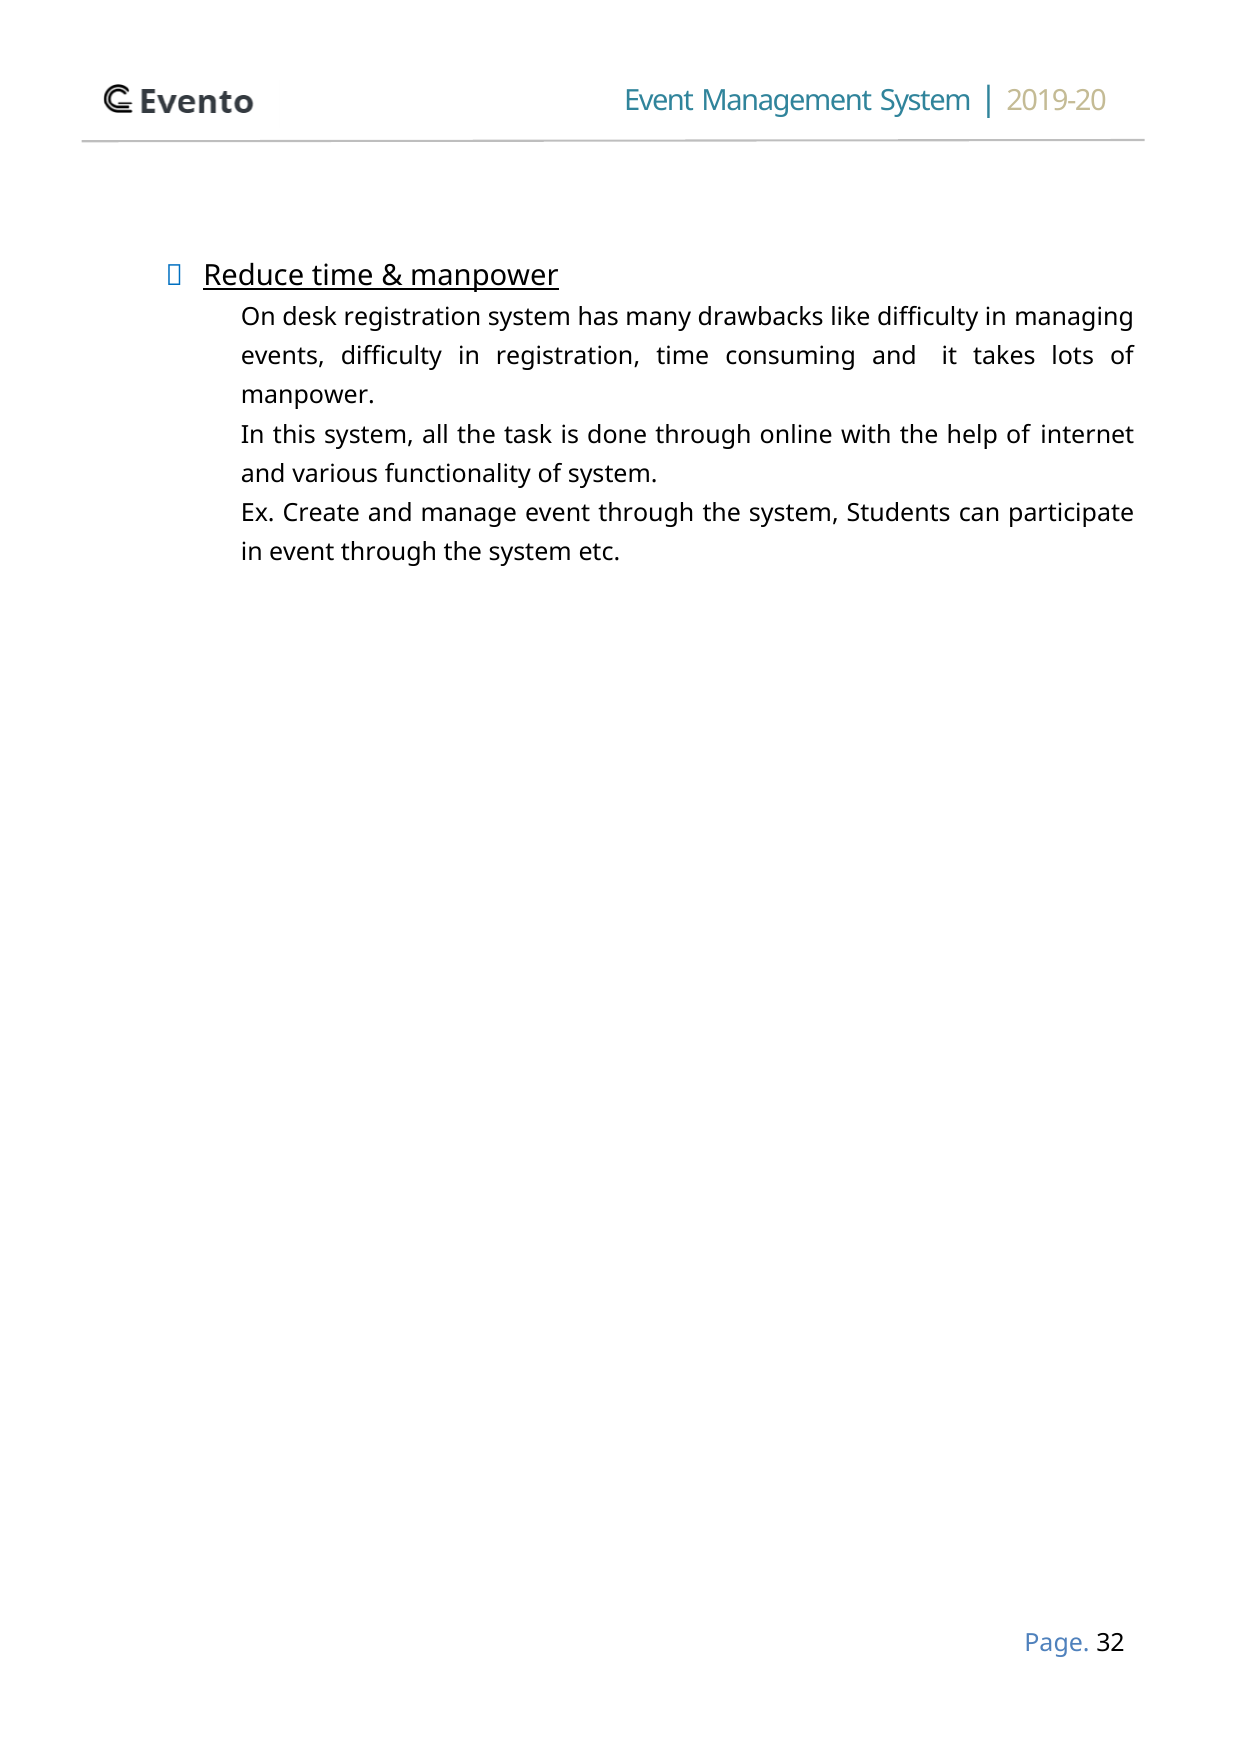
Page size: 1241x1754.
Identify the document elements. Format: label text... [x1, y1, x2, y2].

picture [103, 80, 280, 128]
text On desk registration system has many drawbacks like difficulty in managing events, difficulty in registration, time consuming and it takes lots of manpower. [241, 299, 1134, 411]
text Ex. Create and manage event through the system, Students can participate in event through the system etc. [241, 495, 1134, 567]
text In this system, all the task is done through online with the help of internet and various functionality of system. [241, 416, 1134, 489]
subtitle Reduce time & manpower [165, 254, 1203, 294]
